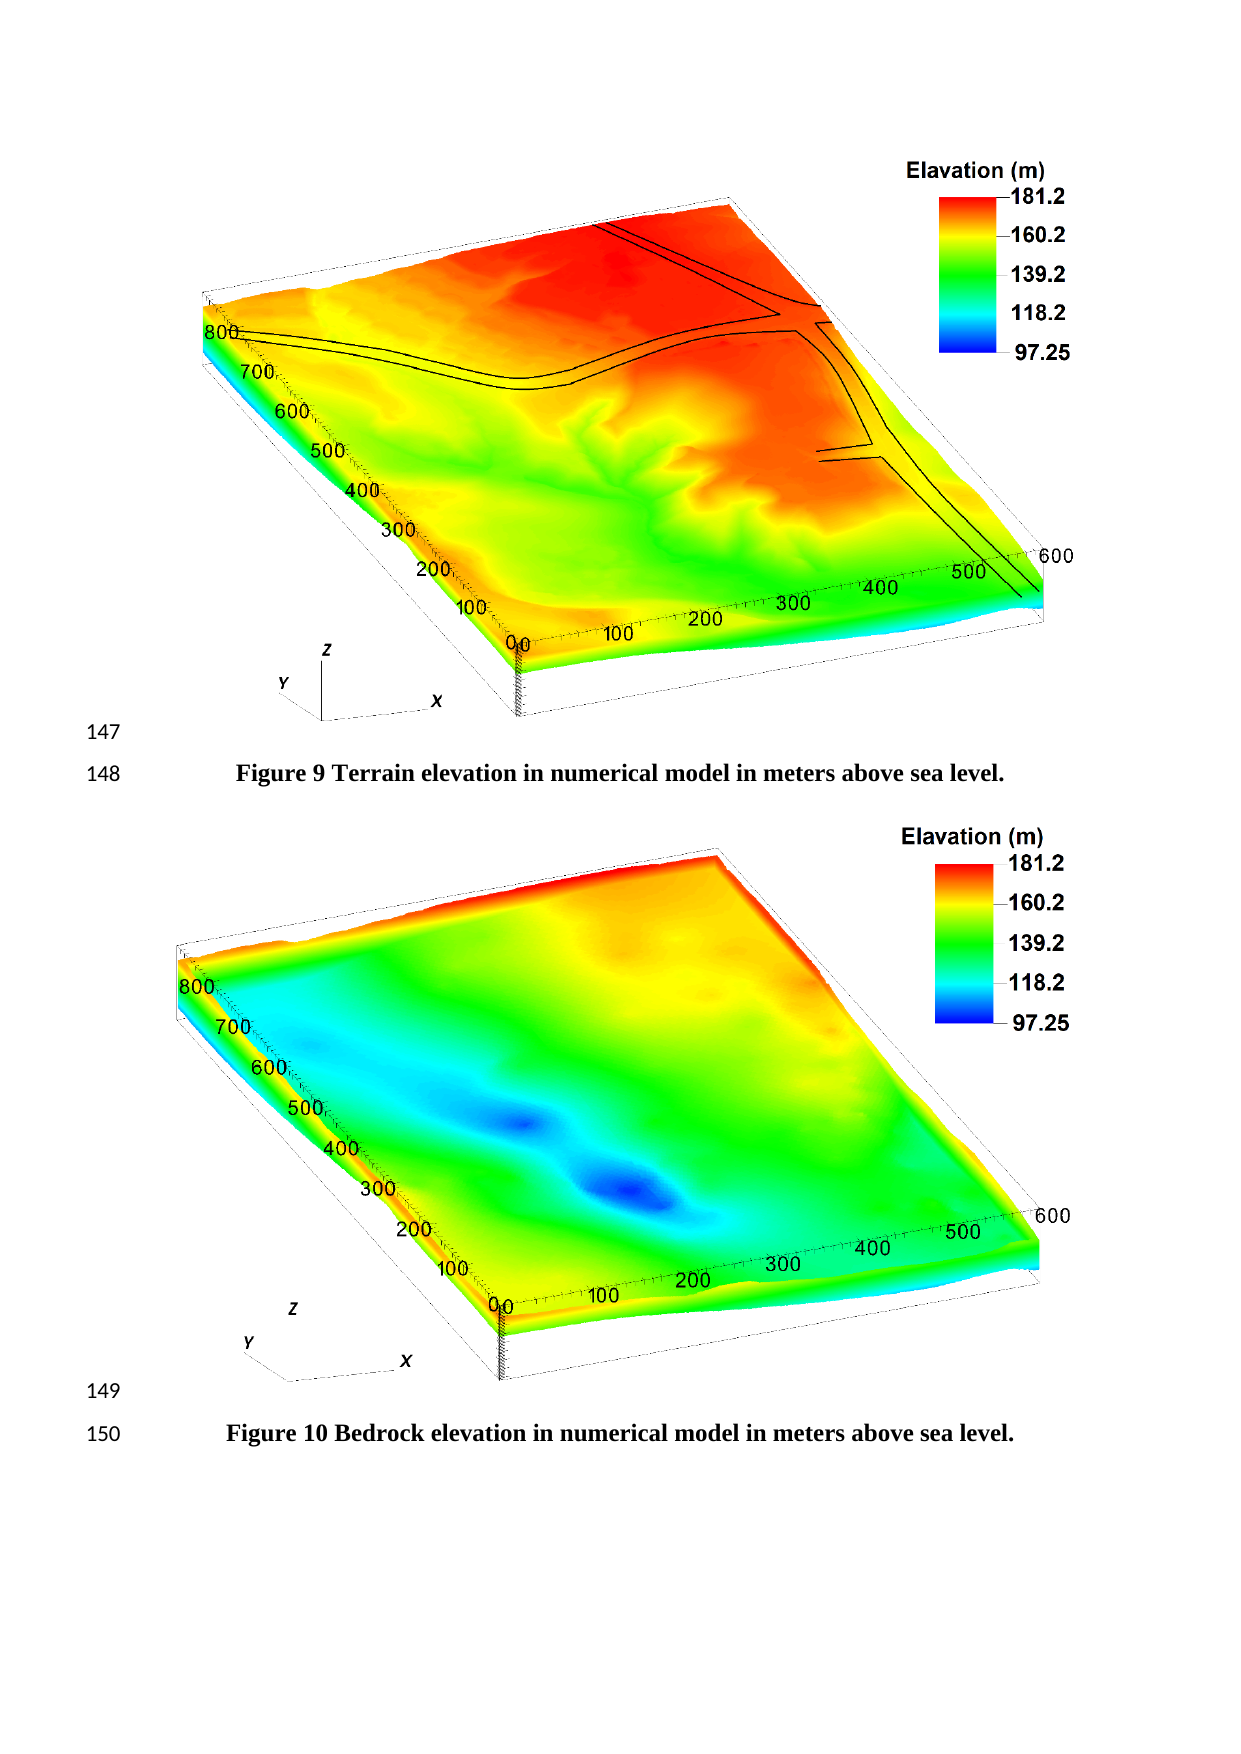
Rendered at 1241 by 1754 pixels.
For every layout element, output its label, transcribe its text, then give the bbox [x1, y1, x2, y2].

picture [153, 808, 1091, 1399]
picture [182, 150, 1091, 740]
